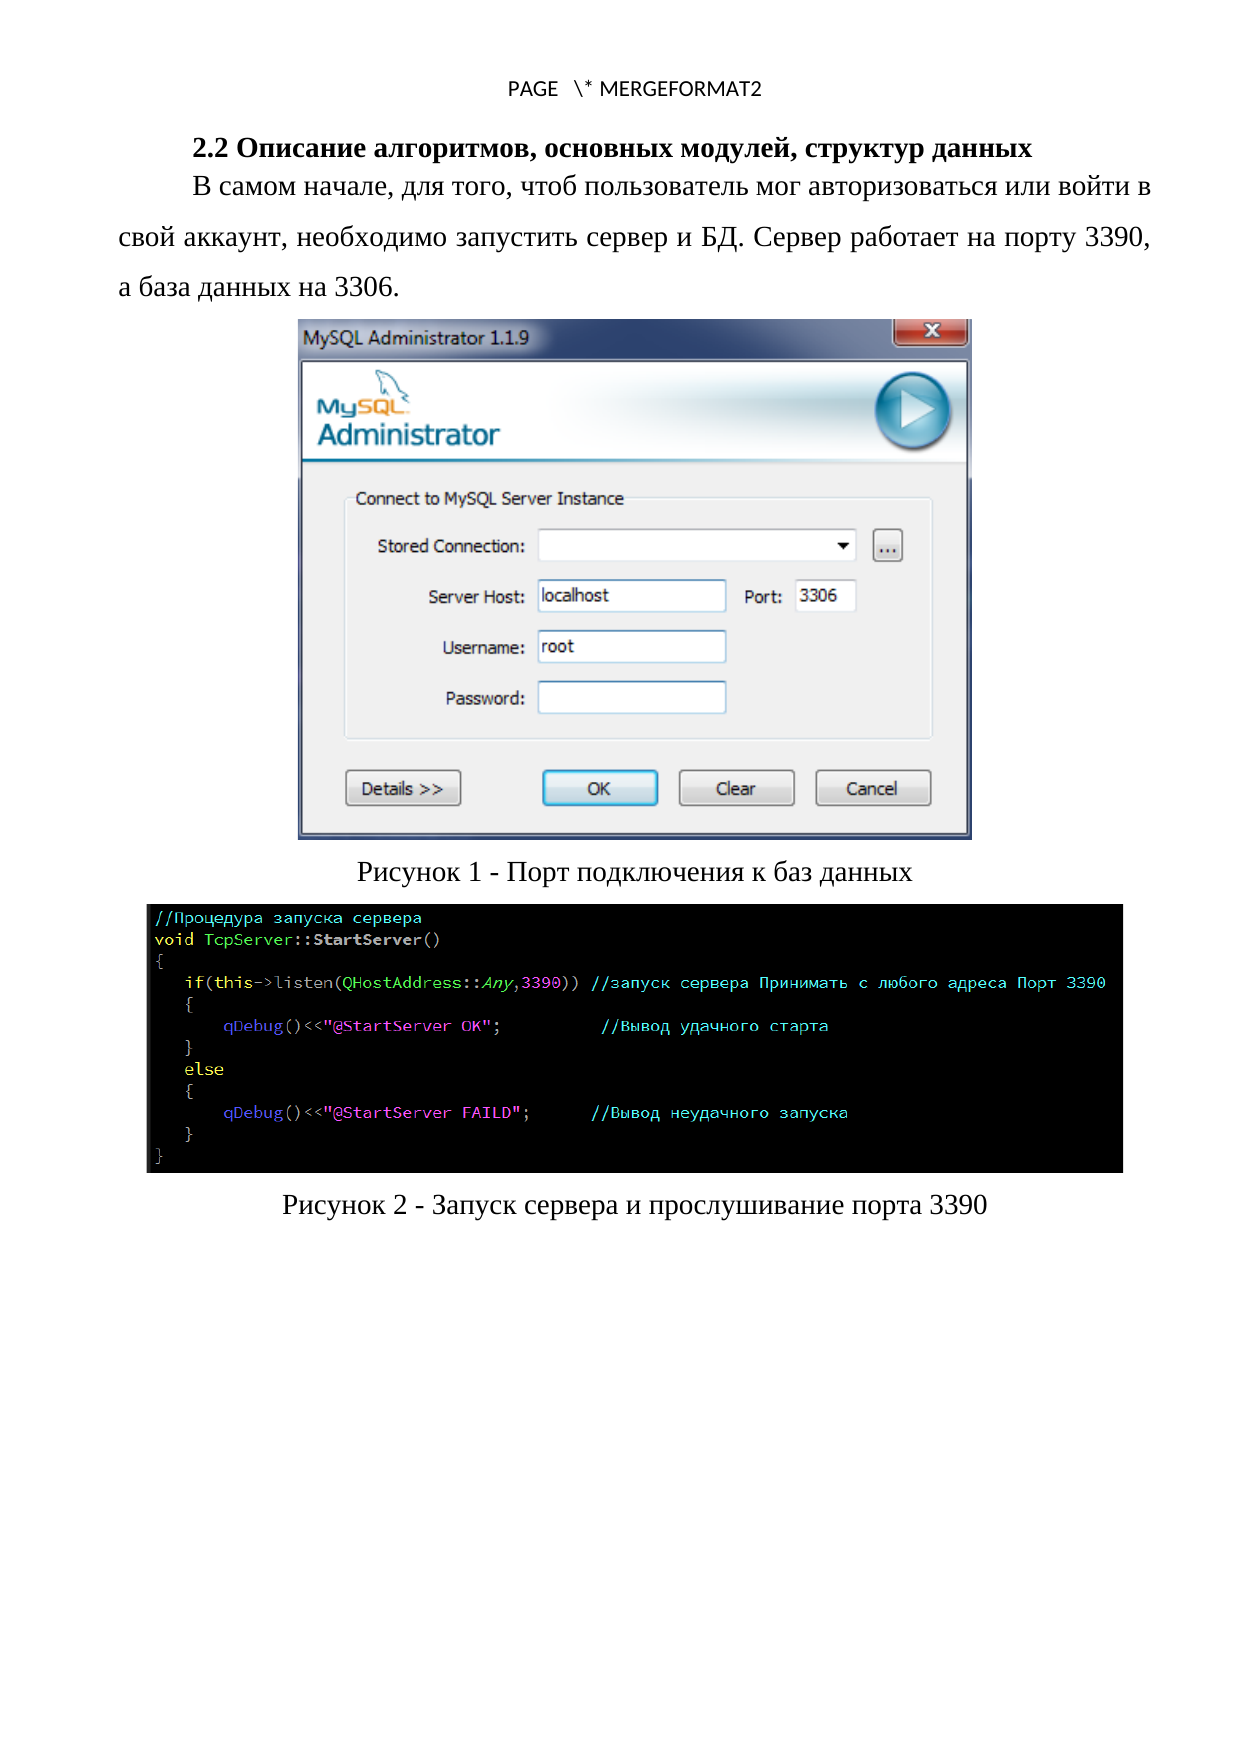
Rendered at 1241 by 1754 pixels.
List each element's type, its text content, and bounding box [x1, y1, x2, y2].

picture [297, 319, 972, 840]
subtitle 2.2 Описание алгоритмов, основных модулей, структур данных [118, 130, 1152, 163]
text В самом начале, для того, чтоб пользователь мог авторизоваться или войти в свой аккаунт, необходимо запустить сервер и БД. Сервер работает на порту 3390, а база данных на 3306. [118, 168, 1152, 303]
picture [146, 904, 1124, 1173]
text Рисунок 2 - Запуск сервера и прослушивание порта 3390 [118, 1187, 1152, 1220]
text Рисунок 1 - Порт подключения к баз данных [118, 854, 1152, 887]
